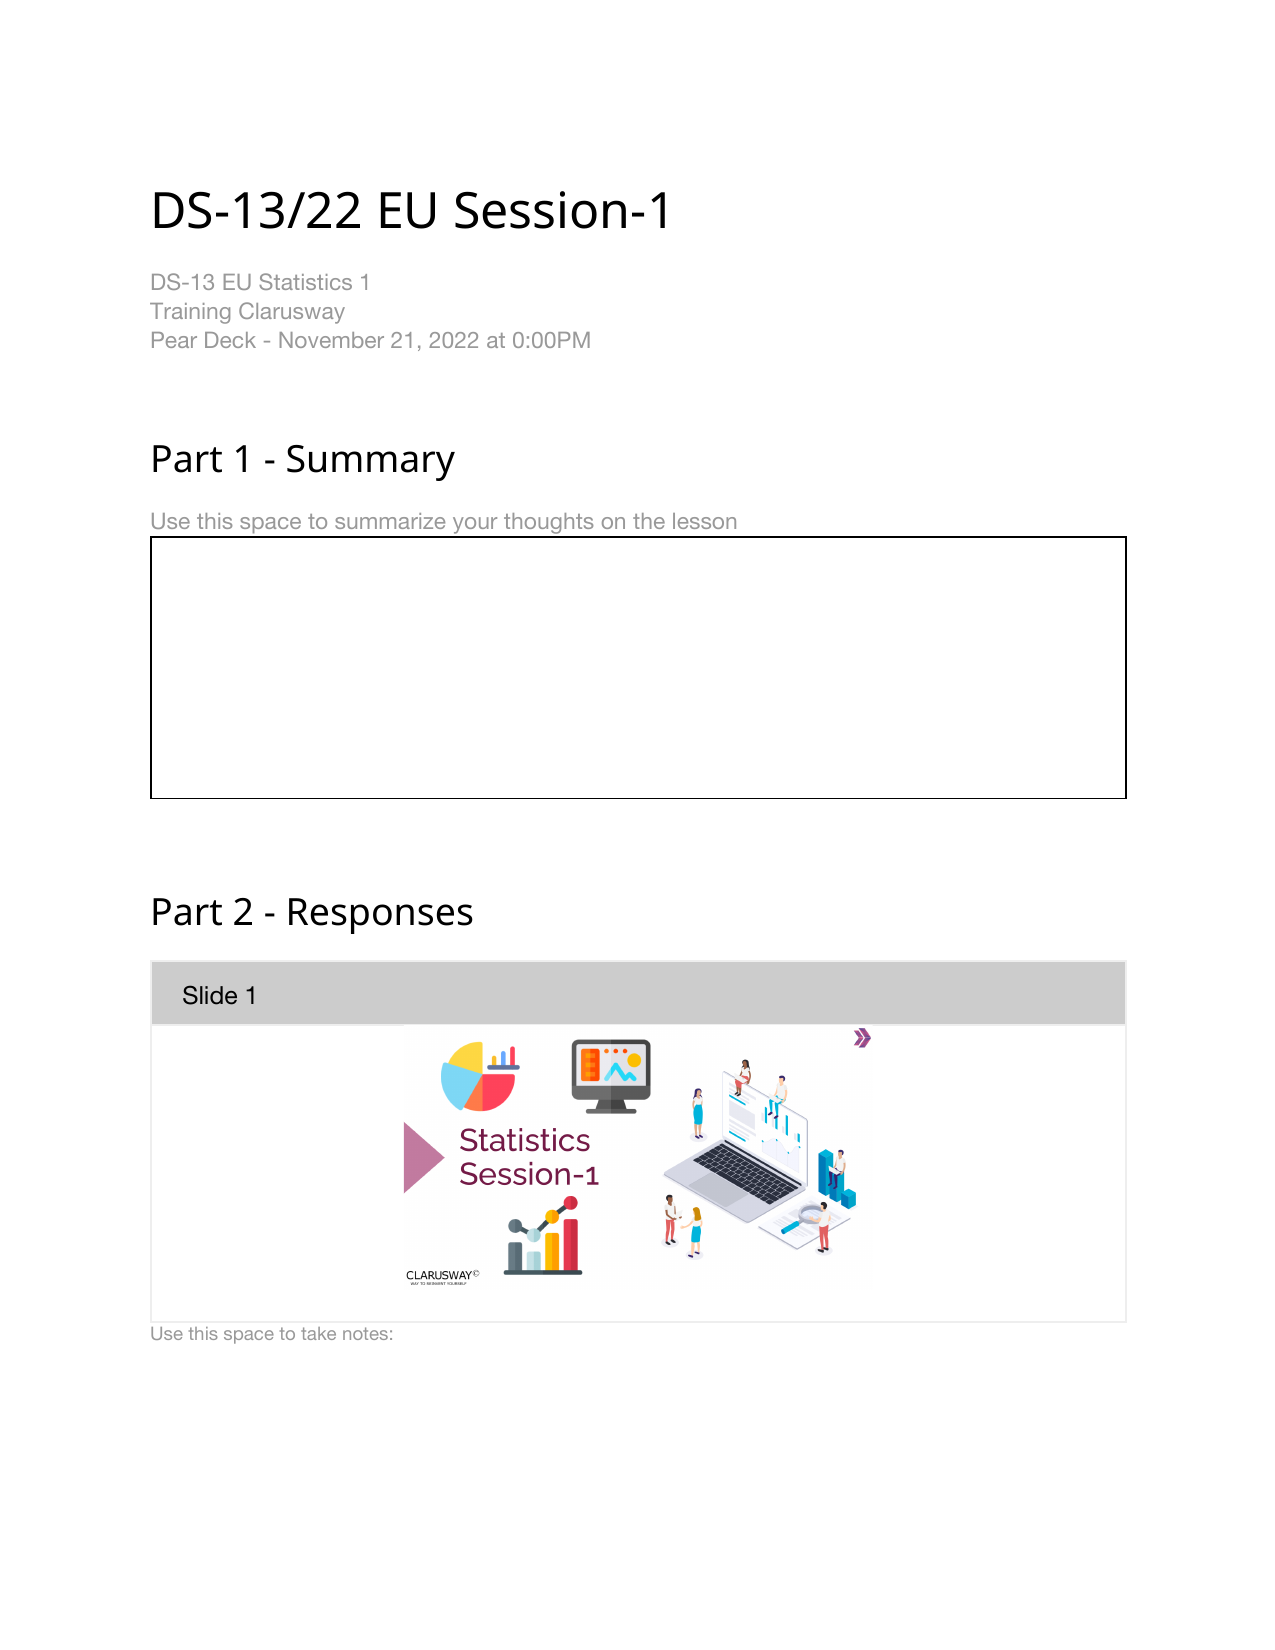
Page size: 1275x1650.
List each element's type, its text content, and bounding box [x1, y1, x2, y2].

text Training Clarusway [150, 297, 1125, 326]
text DS-13 EU Statistics 1 [150, 268, 1125, 297]
text Use this space to summarize your thoughts on the lesson [150, 507, 1125, 536]
subtitle Part 1 - Summary [150, 433, 1125, 484]
table_cell [152, 1026, 1125, 1321]
subtitle DS-13/22 EU Session-1 [150, 175, 1125, 243]
table_header [152, 538, 1125, 797]
text Pear Deck - November 21, 2022 at 0:00PM [150, 326, 1125, 355]
picture [403, 1025, 873, 1290]
table_header Slide 1 [152, 962, 1125, 1024]
text Use this space to take notes: [150, 1323, 1125, 1346]
subtitle Part 2 - Responses [150, 886, 1125, 937]
